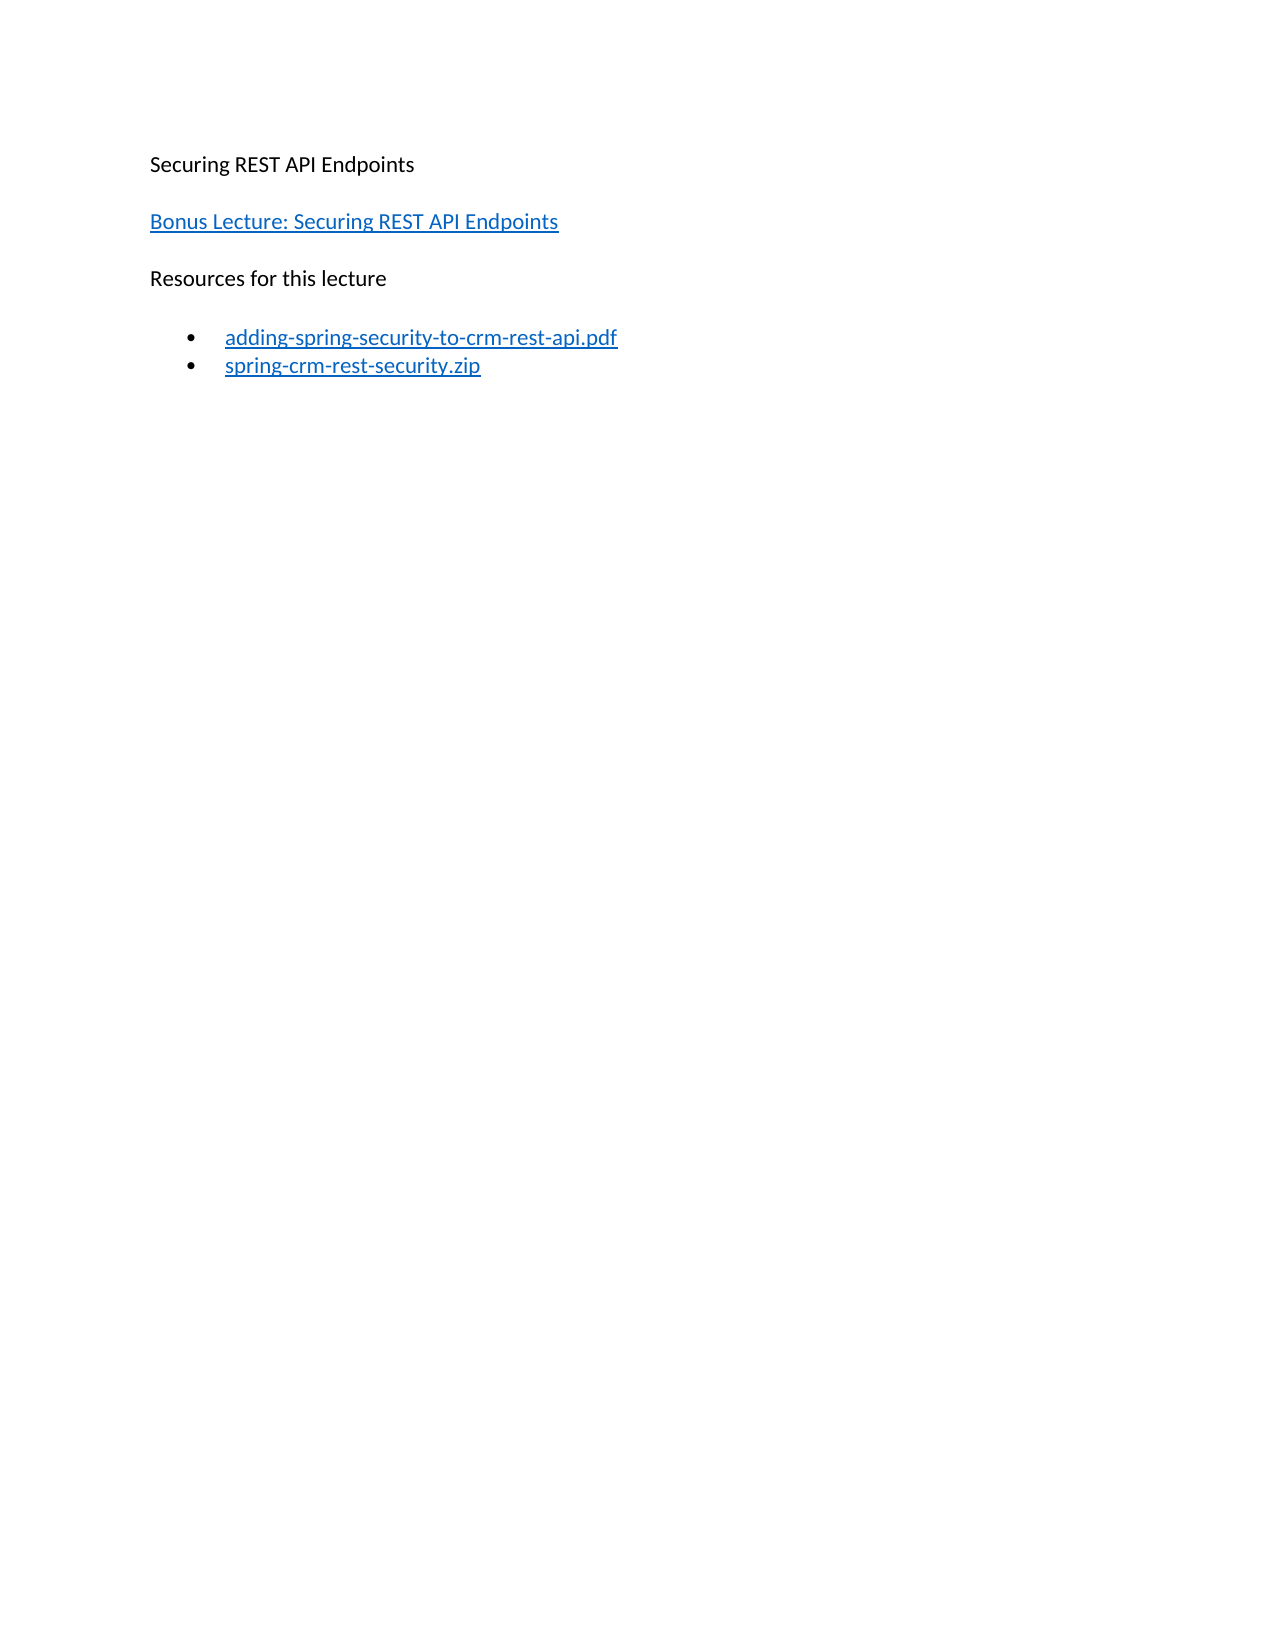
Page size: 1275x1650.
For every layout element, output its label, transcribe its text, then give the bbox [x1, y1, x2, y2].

text Securing REST API Endpoints [150, 150, 1125, 178]
list spring-crm-rest-security.zip [187, 351, 1125, 379]
list adding-spring-security-to-crm-rest-api.pdf [187, 323, 1125, 351]
text Bonus Lecture: Securing REST API Endpoints [150, 207, 1125, 235]
text Resources for this lecture [150, 264, 1125, 292]
